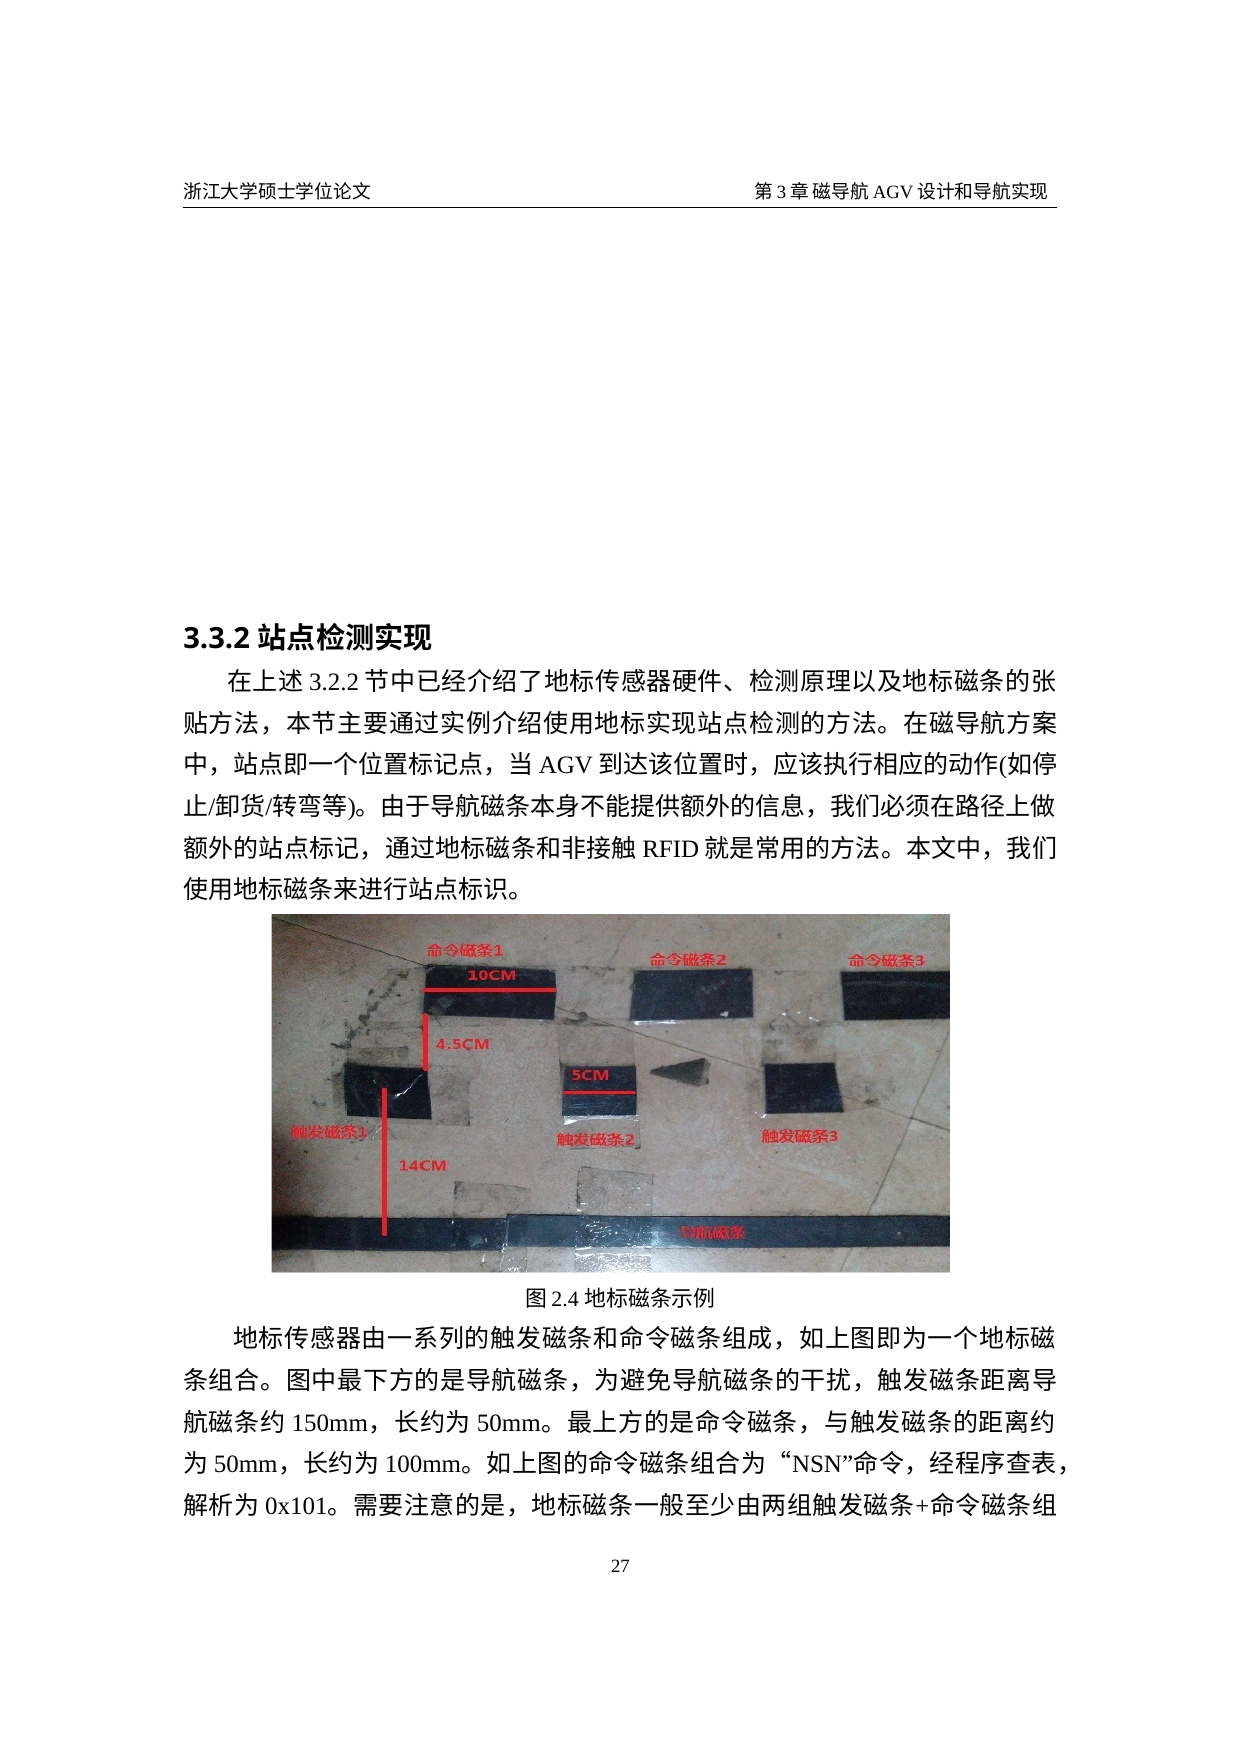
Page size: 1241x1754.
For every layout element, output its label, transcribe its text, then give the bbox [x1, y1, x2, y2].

picture [271, 914, 950, 1273]
text 在上述3.2.2节中已经介绍了地标传感器硬件、检测原理以及地标磁条的张贴方法，本节主要通过实例介绍使用地标实现站点检测的方法。在磁导航方案中，站点即一个位置标记点，当AGV到达该位置时，应该执行相应的动作(如停止/卸货/转弯等)。由于导航磁条本身不能提供额外的信息，我们必须在路径上做额外的站点标记，通过地标磁条和非接触RFID就是常用的方法。本文中，我们使用地标磁条来进行站点标识。 [183, 657, 1057, 907]
subtitle 站点检测实现 [183, 614, 1057, 657]
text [183, 1314, 1057, 1523]
